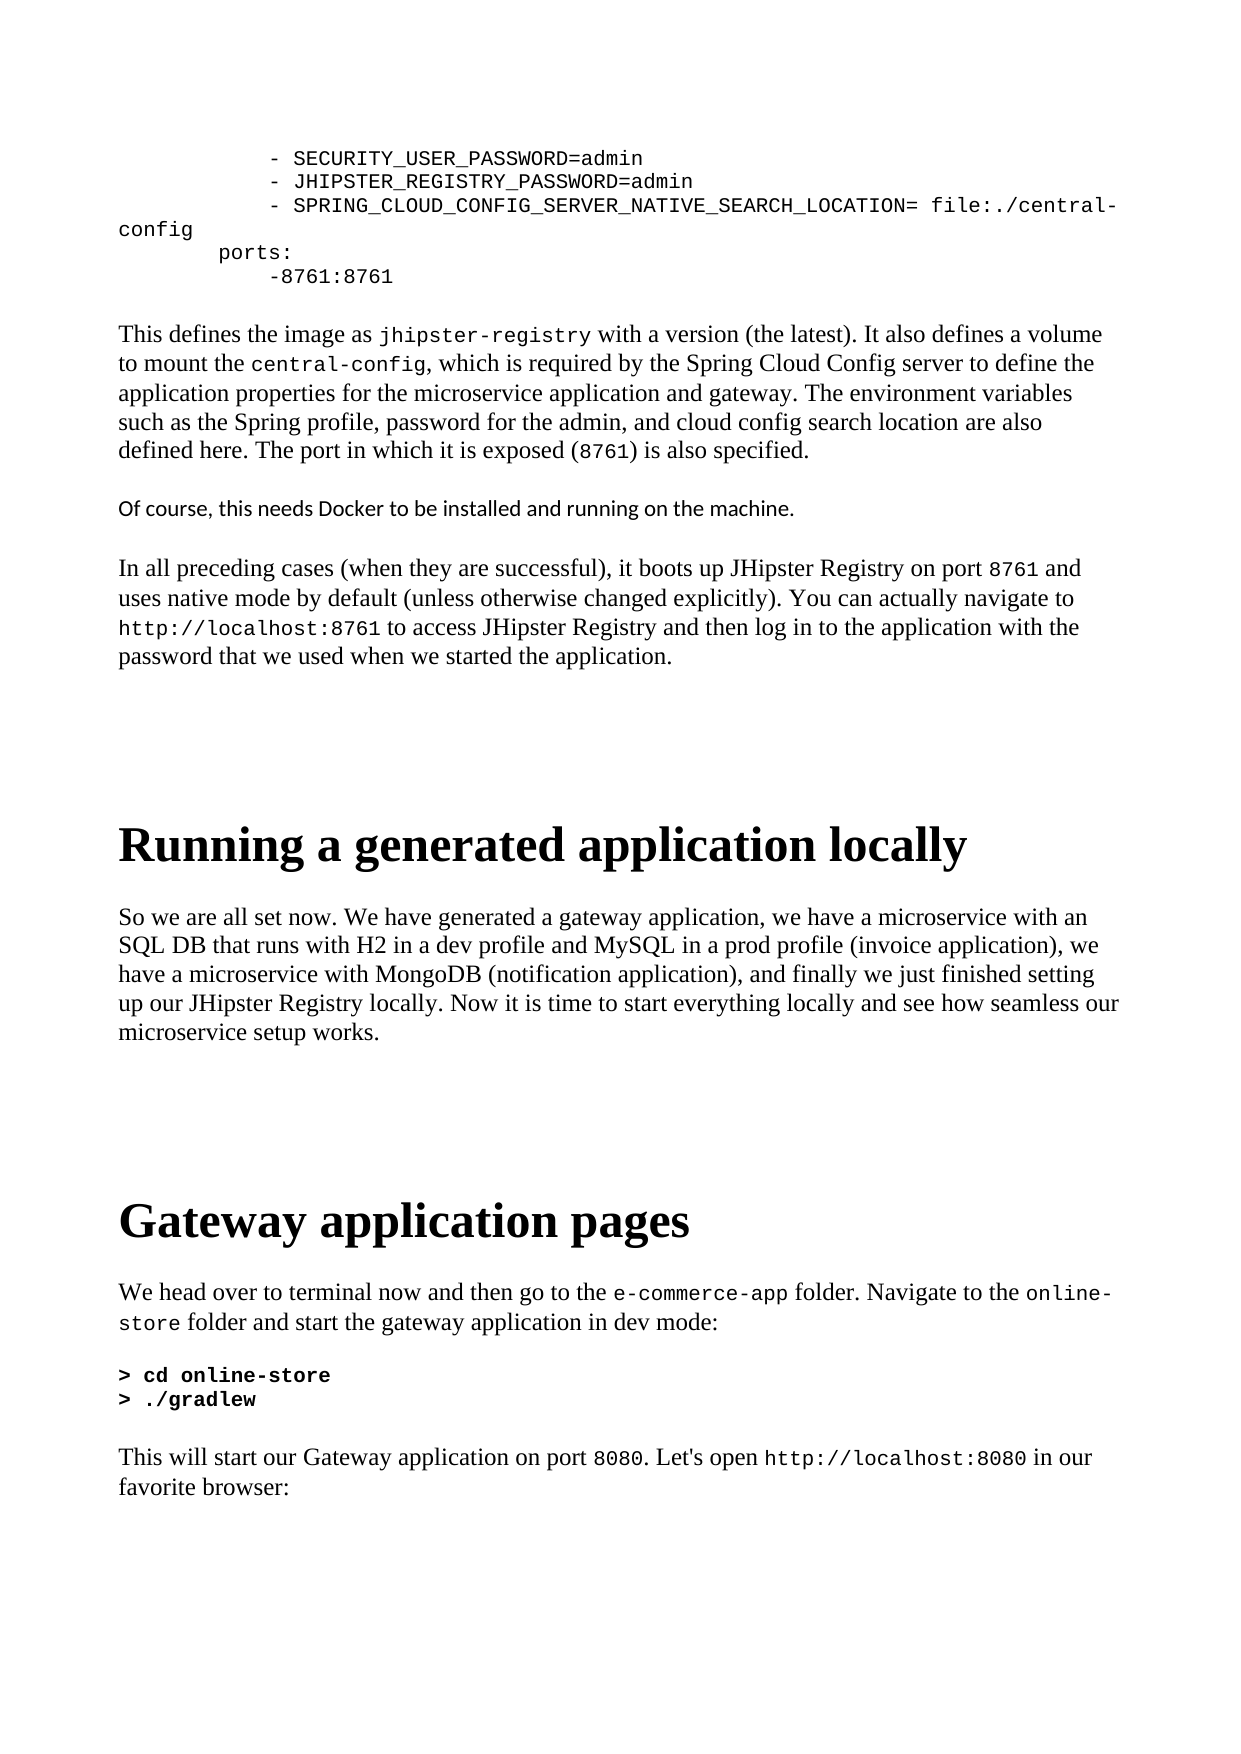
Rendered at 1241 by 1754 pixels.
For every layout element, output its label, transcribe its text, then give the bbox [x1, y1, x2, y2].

subtitle Gateway application pages [118, 1191, 1122, 1248]
text In all preceding cases (when they are successful), it boots up JHipster Registry on port 8761 and uses native mode by default (unless otherwise changed explicitly). You can actually navigate to http://localhost:8761 to access JHipster Registry and then log in to the application with the password that we used when we started the application. [118, 553, 1122, 670]
text This will start our Gateway application on port 8080. Let's open http://localhost:8080 in our favorite browser: [118, 1442, 1122, 1500]
subtitle Running a generated application locally [118, 815, 1122, 873]
text This defines the image as jhipster-registry with a version (the latest). It also defines a volume to mount the central-config, which is required by the Spring Cloud Config server to define the application properties for the microservice application and gateway. The environment variables such as the Spring profile, password for the admin, and cloud config search location are also defined here. The port in which it is exposed (8761) is also specified. [118, 319, 1122, 465]
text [118, 148, 1122, 289]
text So we are all set now. We have generated a gateway application, we have a microservice with an SQL DB that runs with H2 in a dev profile and MySQL in a prod profile (invoice application), we have a microservice with MongoDB (notification application), and finally we just finished setting up our JHipster Registry locally. Now it is time to start everything locally and see how seamless our microservice setup works. [118, 902, 1122, 1046]
text Of course, this needs Docker to be installed and running on the machine. [118, 494, 1122, 522]
text We head over to terminal now and then go to the e-commerce-app folder. Navigate to the online-store folder and start the gateway application in dev mode: [118, 1277, 1122, 1336]
text > cd online-store > ./gradlew [118, 1366, 1122, 1413]
